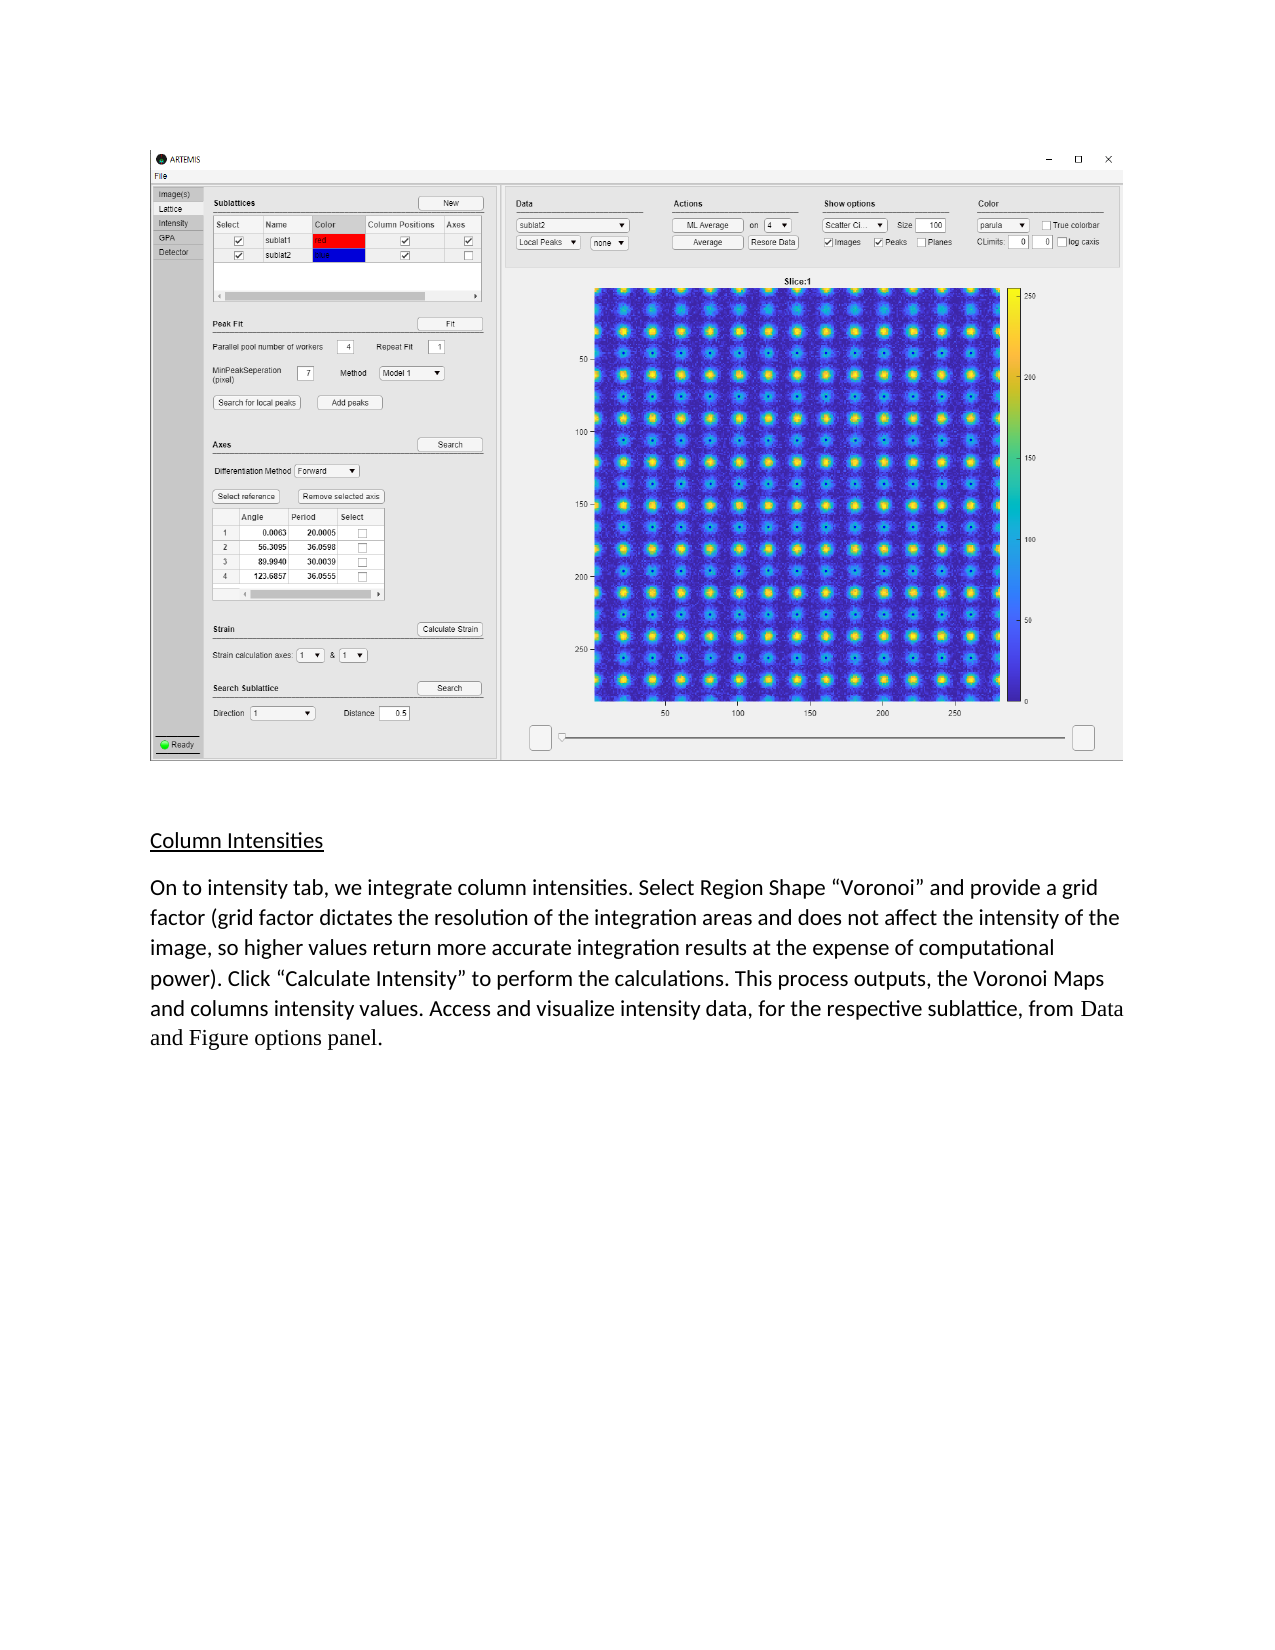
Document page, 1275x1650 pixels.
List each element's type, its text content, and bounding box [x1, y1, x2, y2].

text On to intensity tab, we integrate column intensities. Select Region Shape “Voronoi” and provide a grid factor (grid factor dictates the resolution of the integration areas and does not affect the intensity of the image, so higher values return more accurate integration results at the expense of computational power). Click “Calculate Intensity” to perform the calculations. This process outputs, the Voronoi Maps and columns intensity values. Access and visualize intensity data, for the respective sublattice, from Data and Figure options panel. [150, 873, 1125, 1050]
picture [150, 150, 1123, 761]
text Column Intensities [150, 826, 1125, 854]
